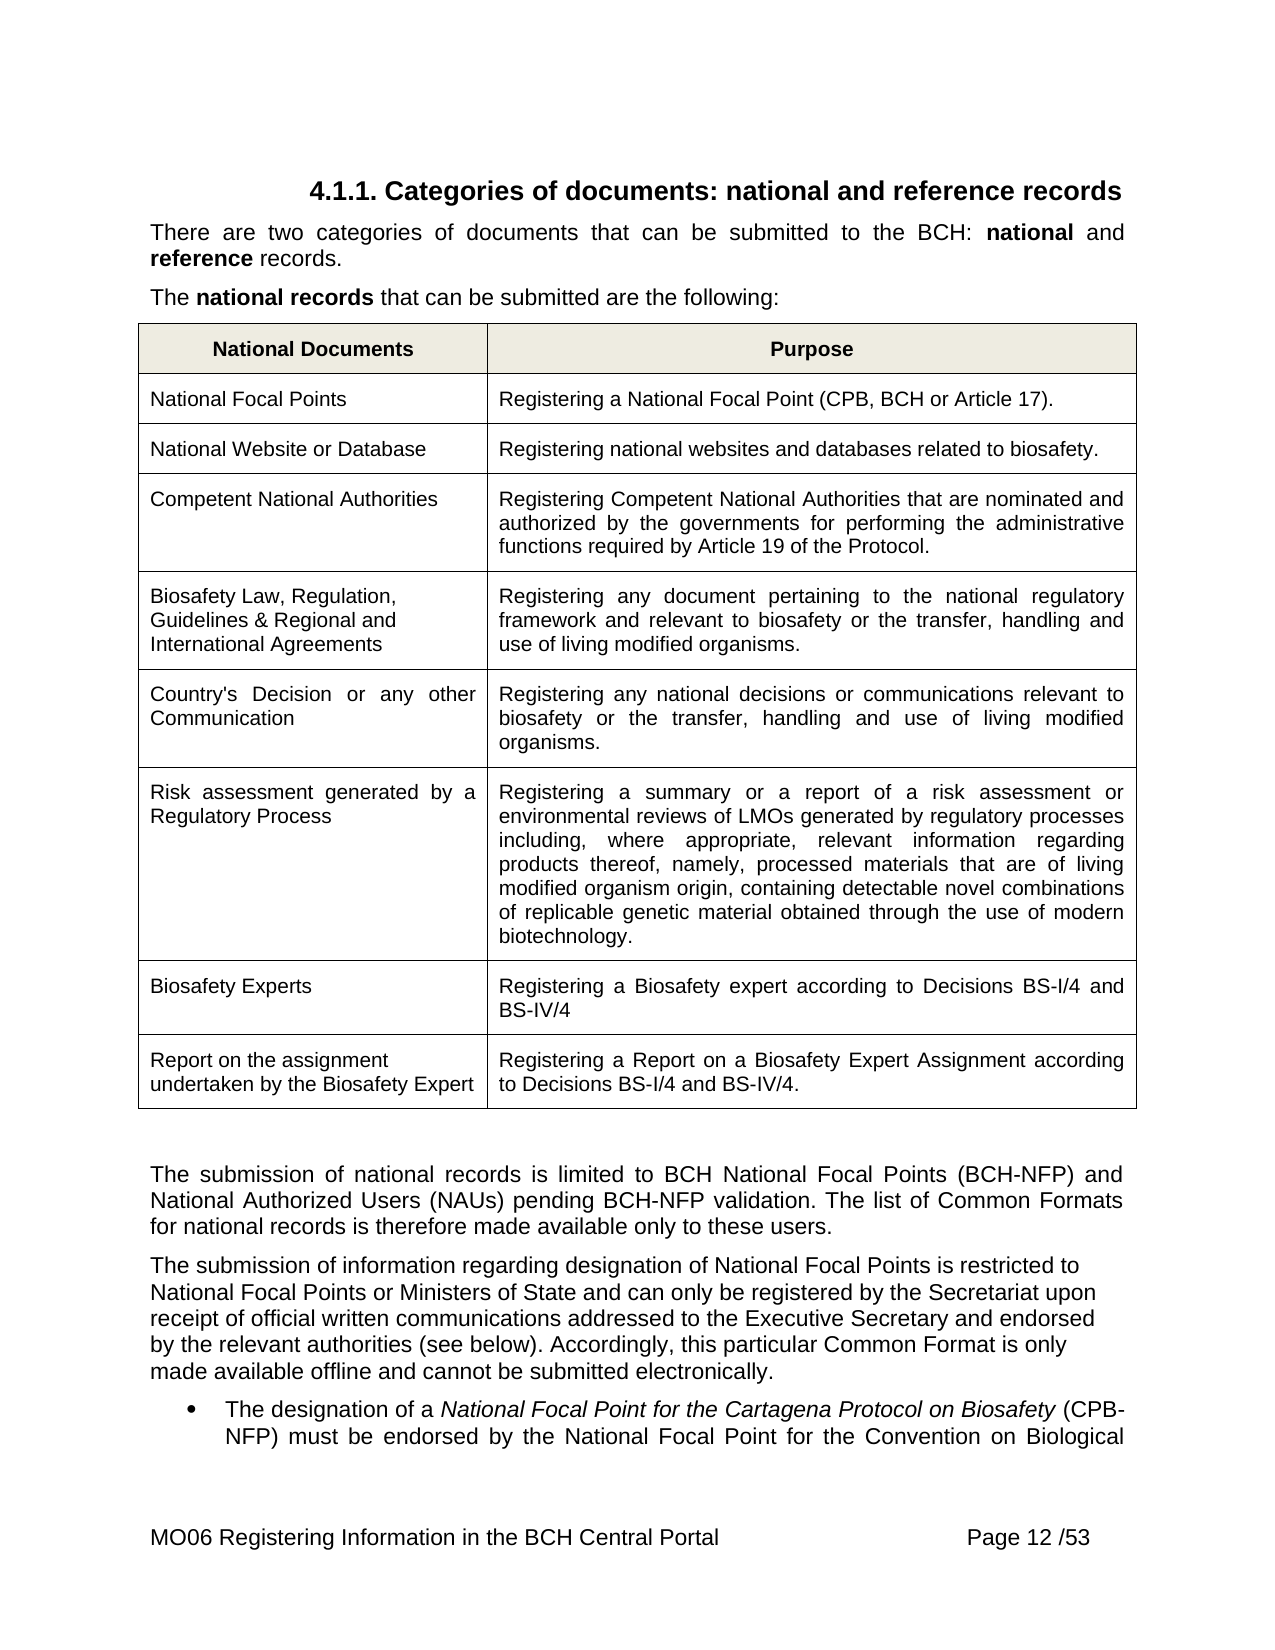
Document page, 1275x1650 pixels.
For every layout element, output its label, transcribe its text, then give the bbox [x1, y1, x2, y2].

text There are two categories of documents that can be submitted to the BCH: national and reference records. [150, 219, 1124, 271]
table_cell Registering a Biosafety expert according to Decisions BS-I/4 and BS-IV/4 [488, 961, 1136, 1034]
table_cell Biosafety Law, Regulation, Guidelines & Regional and International Agreements [139, 572, 487, 669]
table_cell Registering a Report on a Biosafety Expert Assignment according to Decisions BS-I/4 and BS-IV/4. [488, 1035, 1136, 1108]
table_cell Report on the assignment undertaken by the Biosafety Expert [139, 1035, 487, 1108]
table_cell Registering any document pertaining to the national regulatory framework and relevant to biosafety or the transfer, handling and use of living modified organisms. [488, 572, 1136, 669]
table_cell Registering national websites and databases related to biosafety. [488, 424, 1136, 473]
text The submission of information regarding designation of National Focal Points is restricted to National Focal Points or Ministers of State and can only be registered by the Secretariat upon receipt of official written communications addressed to the Executive Secretary and endorsed by the relevant authorities (see below). Accordingly, this particular Common Format is only made available offline and cannot be submitted electronically. [150, 1252, 1124, 1384]
table_header Purpose [488, 324, 1136, 373]
table_cell Country's Decision or any other Communication [139, 670, 487, 767]
table_cell National Website or Database [139, 424, 487, 473]
table_cell Biosafety Experts [139, 961, 487, 1034]
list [187, 1396, 1125, 1449]
table_cell National Focal Points [139, 374, 487, 423]
table_cell Registering a summary or a report of a risk assessment or environmental reviews of LMOs generated by regulatory processes including, where appropriate, relevant information regarding products thereof, namely, processed materials that are of living modified organism origin, containing detectable novel combinations of replicable genetic material obtained through the use of modern biotechnology. [488, 768, 1136, 960]
table_header National Documents [139, 324, 487, 373]
table_cell Risk assessment generated by a Regulatory Process [139, 768, 487, 960]
subtitle Categories of documents: national and reference records [309, 175, 1125, 206]
text The submission of national records is limited to BCH National Focal Points (BCH-NFP) and National Authorized Users (NAUs) pending BCH-NFP validation. The list of Common Formats for national records is therefore made available only to these users. [150, 1161, 1124, 1240]
table_cell Registering any national decisions or communications relevant to biosafety or the transfer, handling and use of living modified organisms. [488, 670, 1136, 767]
table_cell Registering Competent National Authorities that are nominated and authorized by the governments for performing the administrative functions required by Article 19 of the Protocol. [488, 474, 1136, 571]
text The national records that can be submitted are the following: [150, 284, 1124, 310]
table_cell Competent National Authorities [139, 474, 487, 571]
table_cell Registering a National Focal Point (CPB, BCH or Article 17). [488, 374, 1136, 423]
